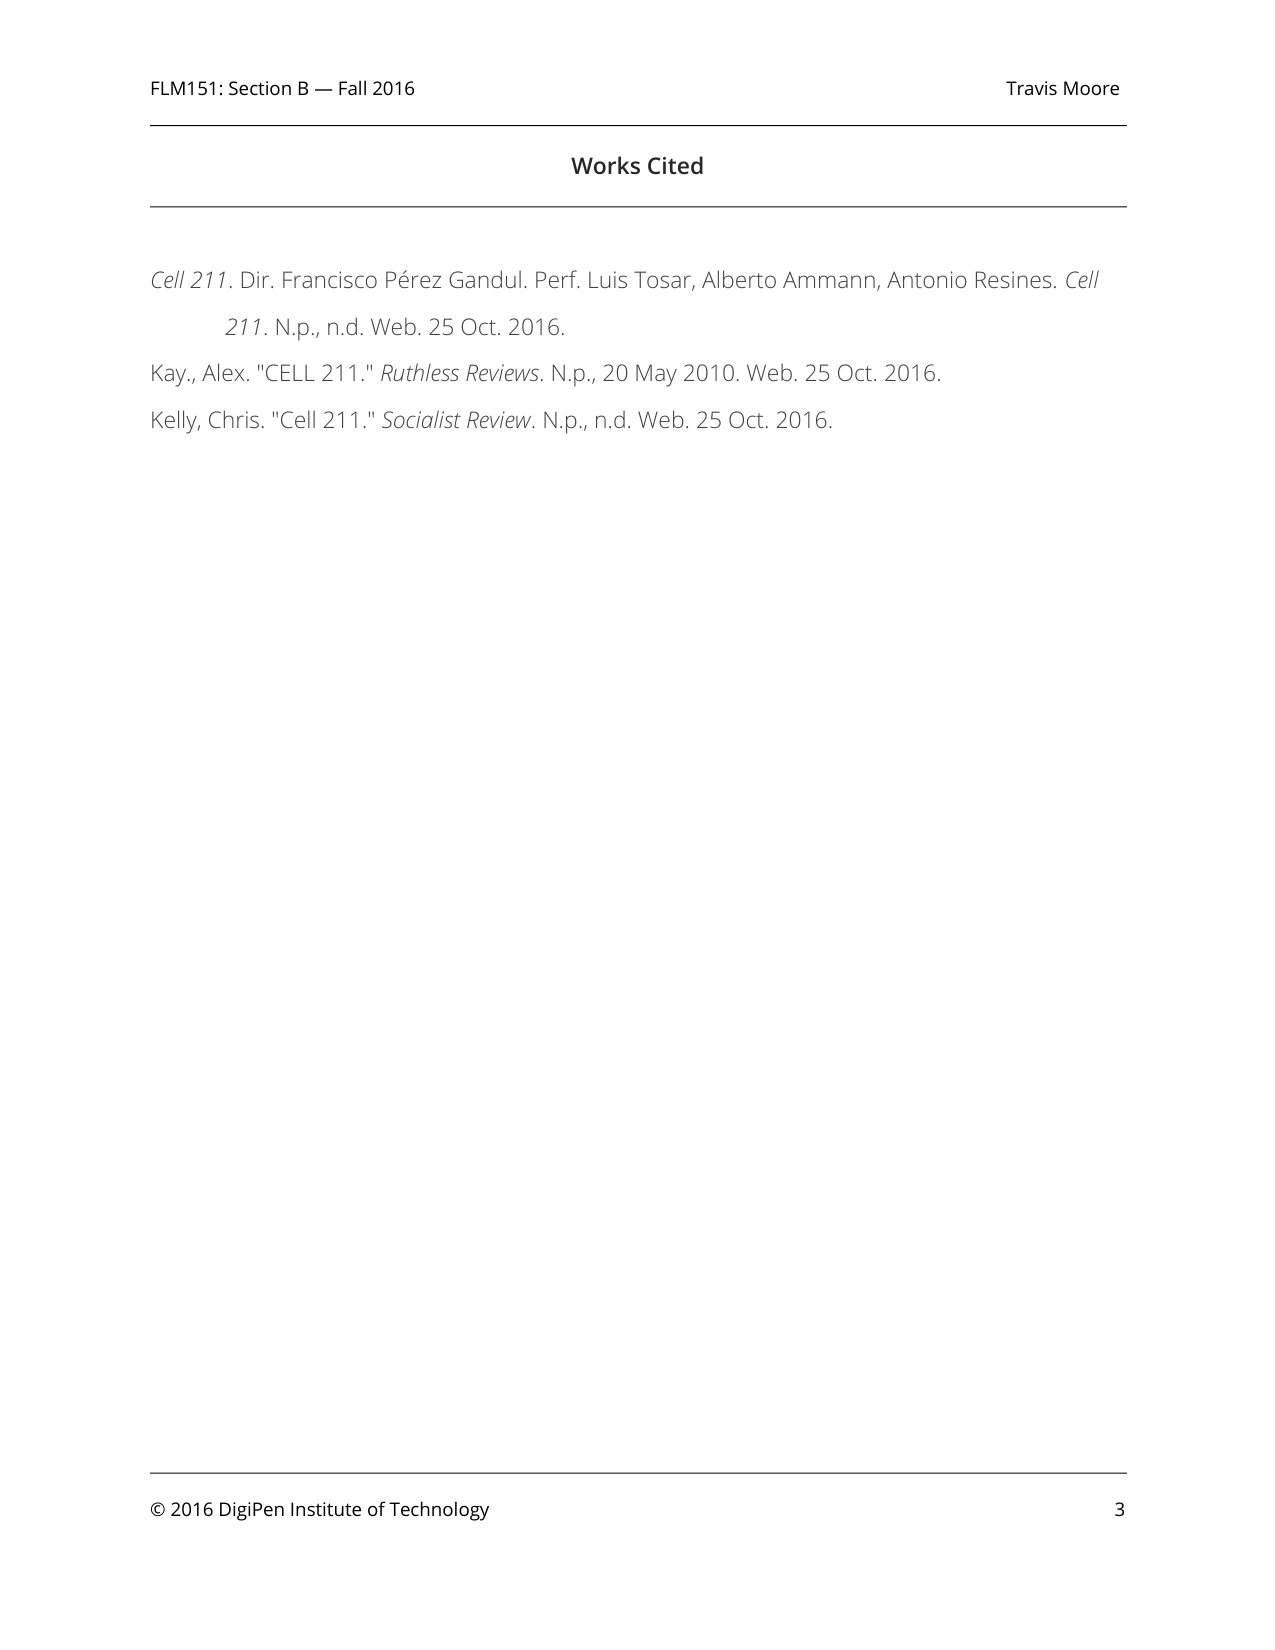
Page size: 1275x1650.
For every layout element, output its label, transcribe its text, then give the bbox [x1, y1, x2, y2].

text Kelly, Chris. "Cell 211." Socialist Review. N.p., n.d. Web. 25 Oct. 2016. [150, 404, 1125, 435]
text Cell 211. Dir. Francisco Pérez Gandul. Perf. Luis Tosar, Alberto Ammann, Antonio Resines. Cell 211. N.p., n.d. Web. 25 Oct. 2016. [150, 263, 1125, 342]
text Kay., Alex. "CELL 211." Ruthless Reviews. N.p., 20 May 2010. Web. 25 Oct. 2016. [150, 357, 1125, 388]
text Works Cited [150, 150, 1125, 181]
